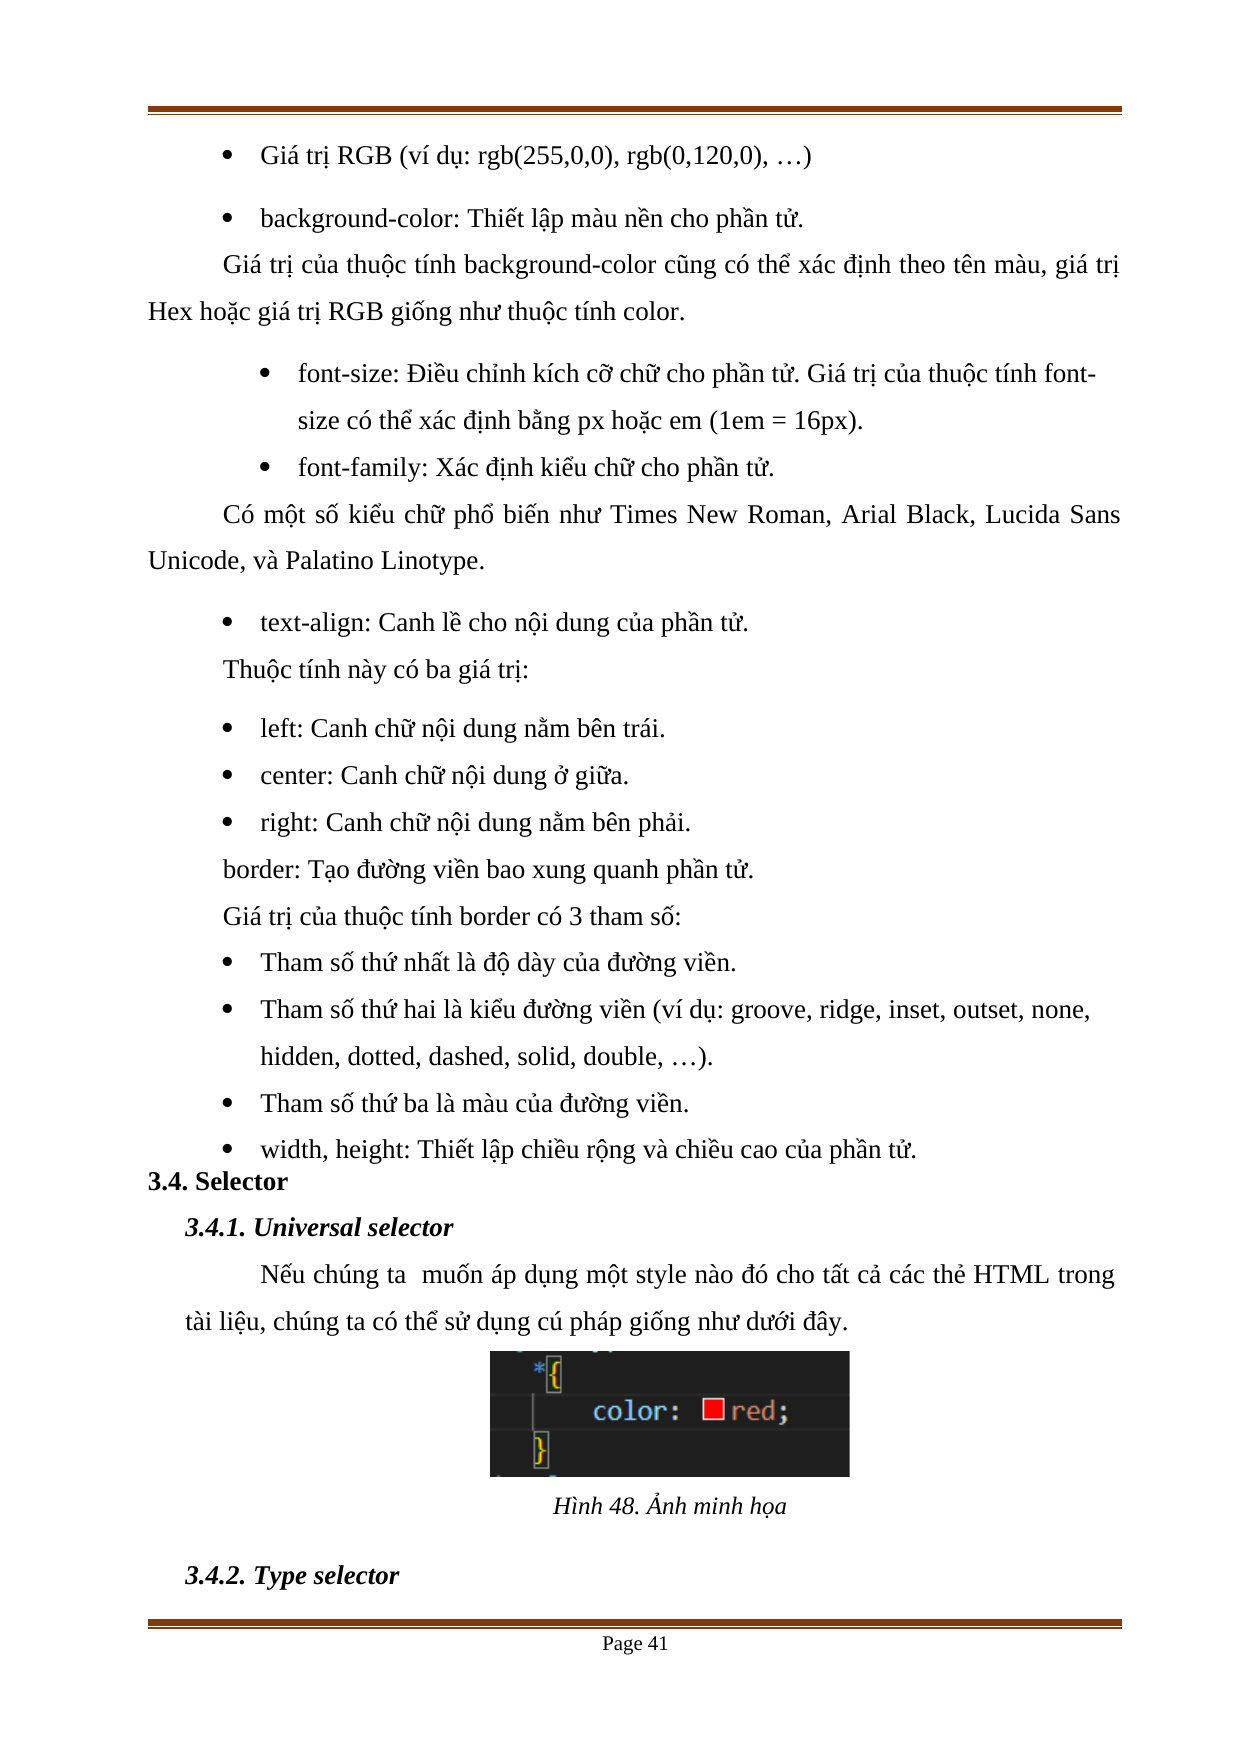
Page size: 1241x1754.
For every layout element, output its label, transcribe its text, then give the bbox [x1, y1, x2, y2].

list Tham số thứ hai là kiểu đường viền (ví dụ: groove, ridge, inset, outset, none, hidden, dotted, dashed, solid, double, …). [223, 993, 1122, 1071]
list right: Canh chữ nội dung nằm bên phải. [223, 806, 1122, 838]
text border: Tạo đường viền bao xung quanh phần tử. [185, 853, 1122, 884]
list Tham số thứ nhất là độ dày của đường viền. [223, 947, 1122, 978]
text Có một số kiểu chữ phổ biến như Times New Roman, Arial Black, Lucida Sans Unicode, và Palatino Linotype. [148, 498, 1122, 576]
list font-family: Xác định kiểu chữ cho phần tử. [260, 451, 1122, 482]
text Thuộc tính này có ba giá trị: [148, 653, 1122, 684]
list center: Canh chữ nội dung ở giữa. [223, 759, 1122, 791]
list font-size: Điều chỉnh kích cỡ chữ cho phần tử. Giá trị của thuộc tính font-size có thể xác định bằng px hoặc em (1em = 16px). [260, 357, 1122, 435]
text 3.4. Selector [148, 1165, 1122, 1196]
text 3.4.1. Universal selector [185, 1212, 1122, 1243]
text Nếu chúng ta muốn áp dụng một style nào đó cho tất cả các thẻ HTML trong tài liệu, chúng ta có thể sử dụng cú pháp giống như dưới đây. [185, 1258, 1117, 1336]
text Giá trị của thuộc tính background-color cũng có thể xác định theo tên màu, giá trị Hex hoặc giá trị RGB giống như thuộc tính color. [148, 248, 1122, 326]
text Hình 48. Ảnh minh họa [185, 1491, 1117, 1520]
list width, height: Thiết lập chiều rộng và chiều cao của phần tử. [223, 1134, 1122, 1165]
text 3.4.2. Type selector [148, 1559, 1122, 1590]
list text-align: Canh lề cho nội dung của phần tử. [223, 607, 1122, 638]
picture [490, 1351, 850, 1477]
list left: Canh chữ nội dung nằm bên trái. [223, 713, 1122, 744]
list Giá trị RGB (ví dụ: rgb(255,0,0), rgb(0,120,0), …) [223, 139, 1122, 171]
list background-color: Thiết lập màu nền cho phần tử. [223, 202, 1122, 233]
list Tham số thứ ba là màu của đường viền. [223, 1087, 1122, 1118]
text Giá trị của thuộc tính border có 3 tham số: [185, 900, 1122, 931]
